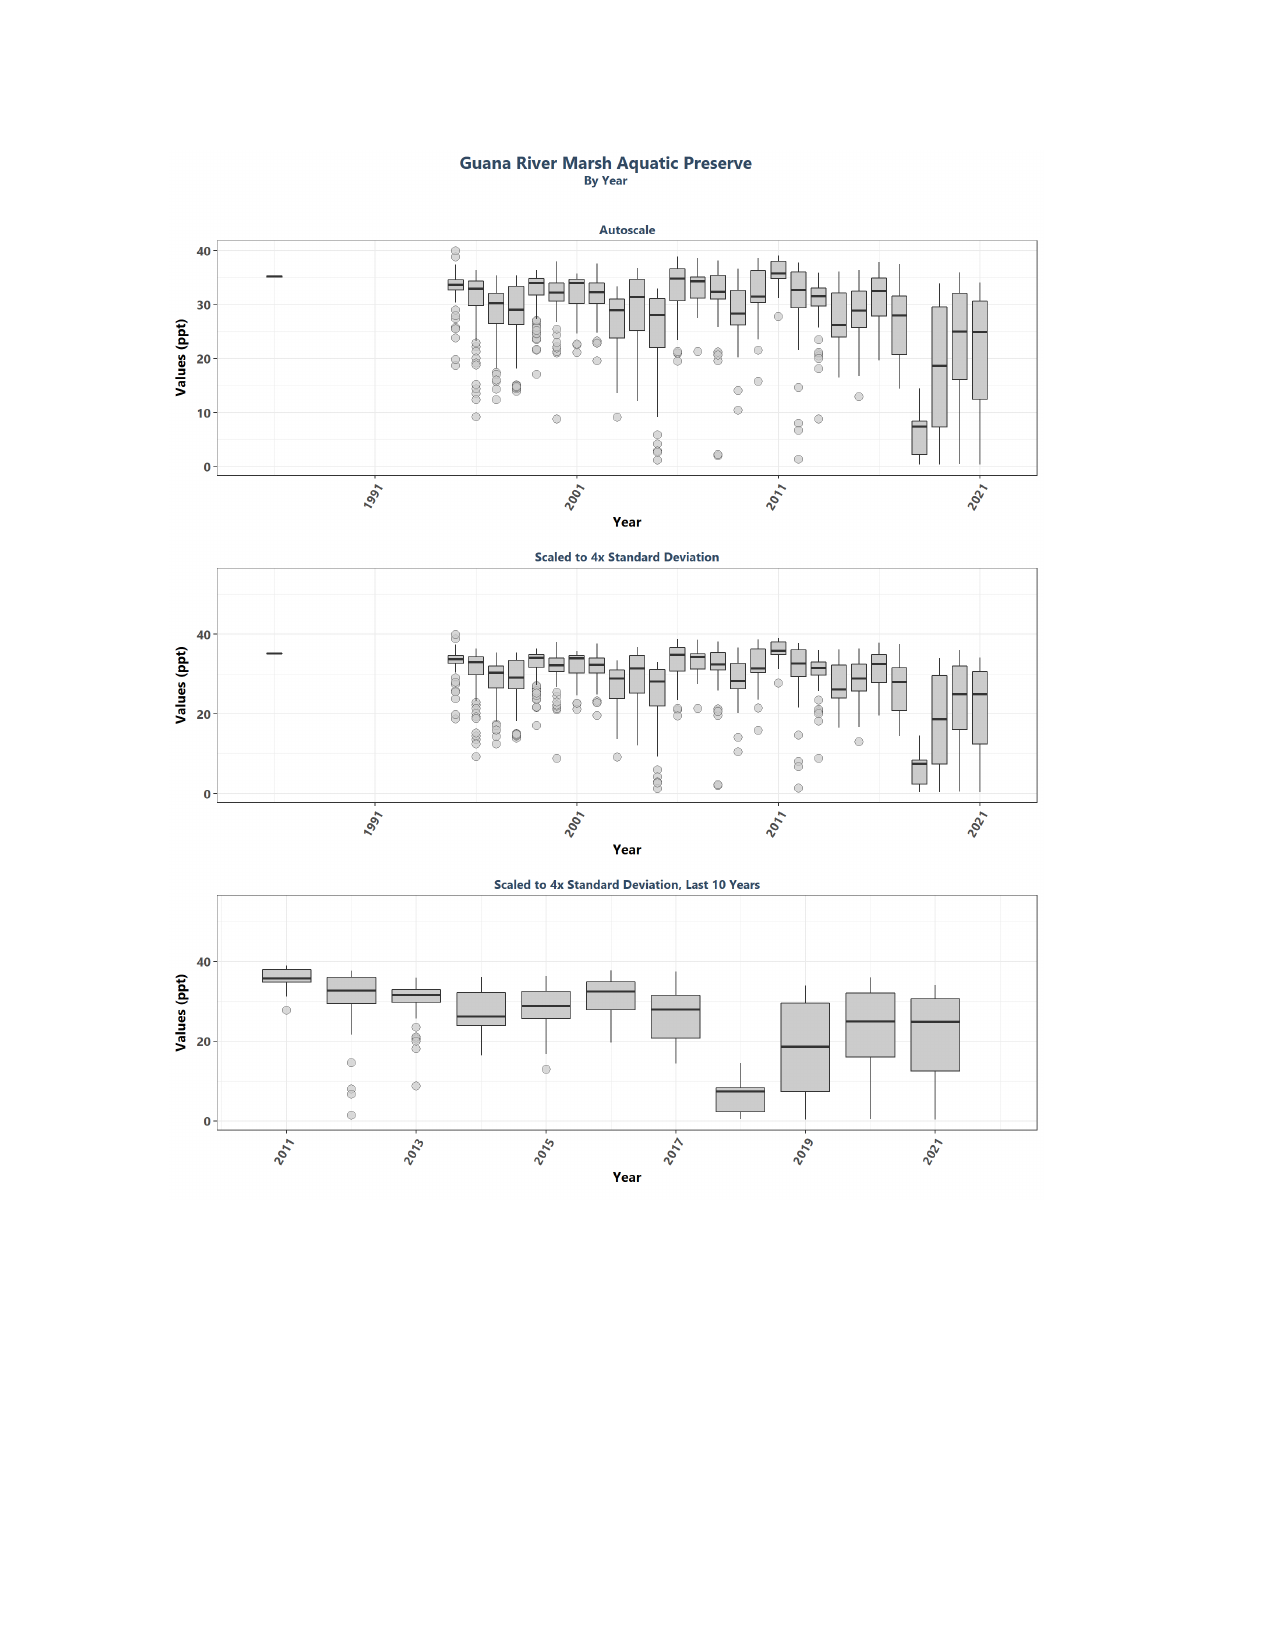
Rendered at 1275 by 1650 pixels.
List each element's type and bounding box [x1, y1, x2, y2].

picture [168, 150, 1044, 1200]
